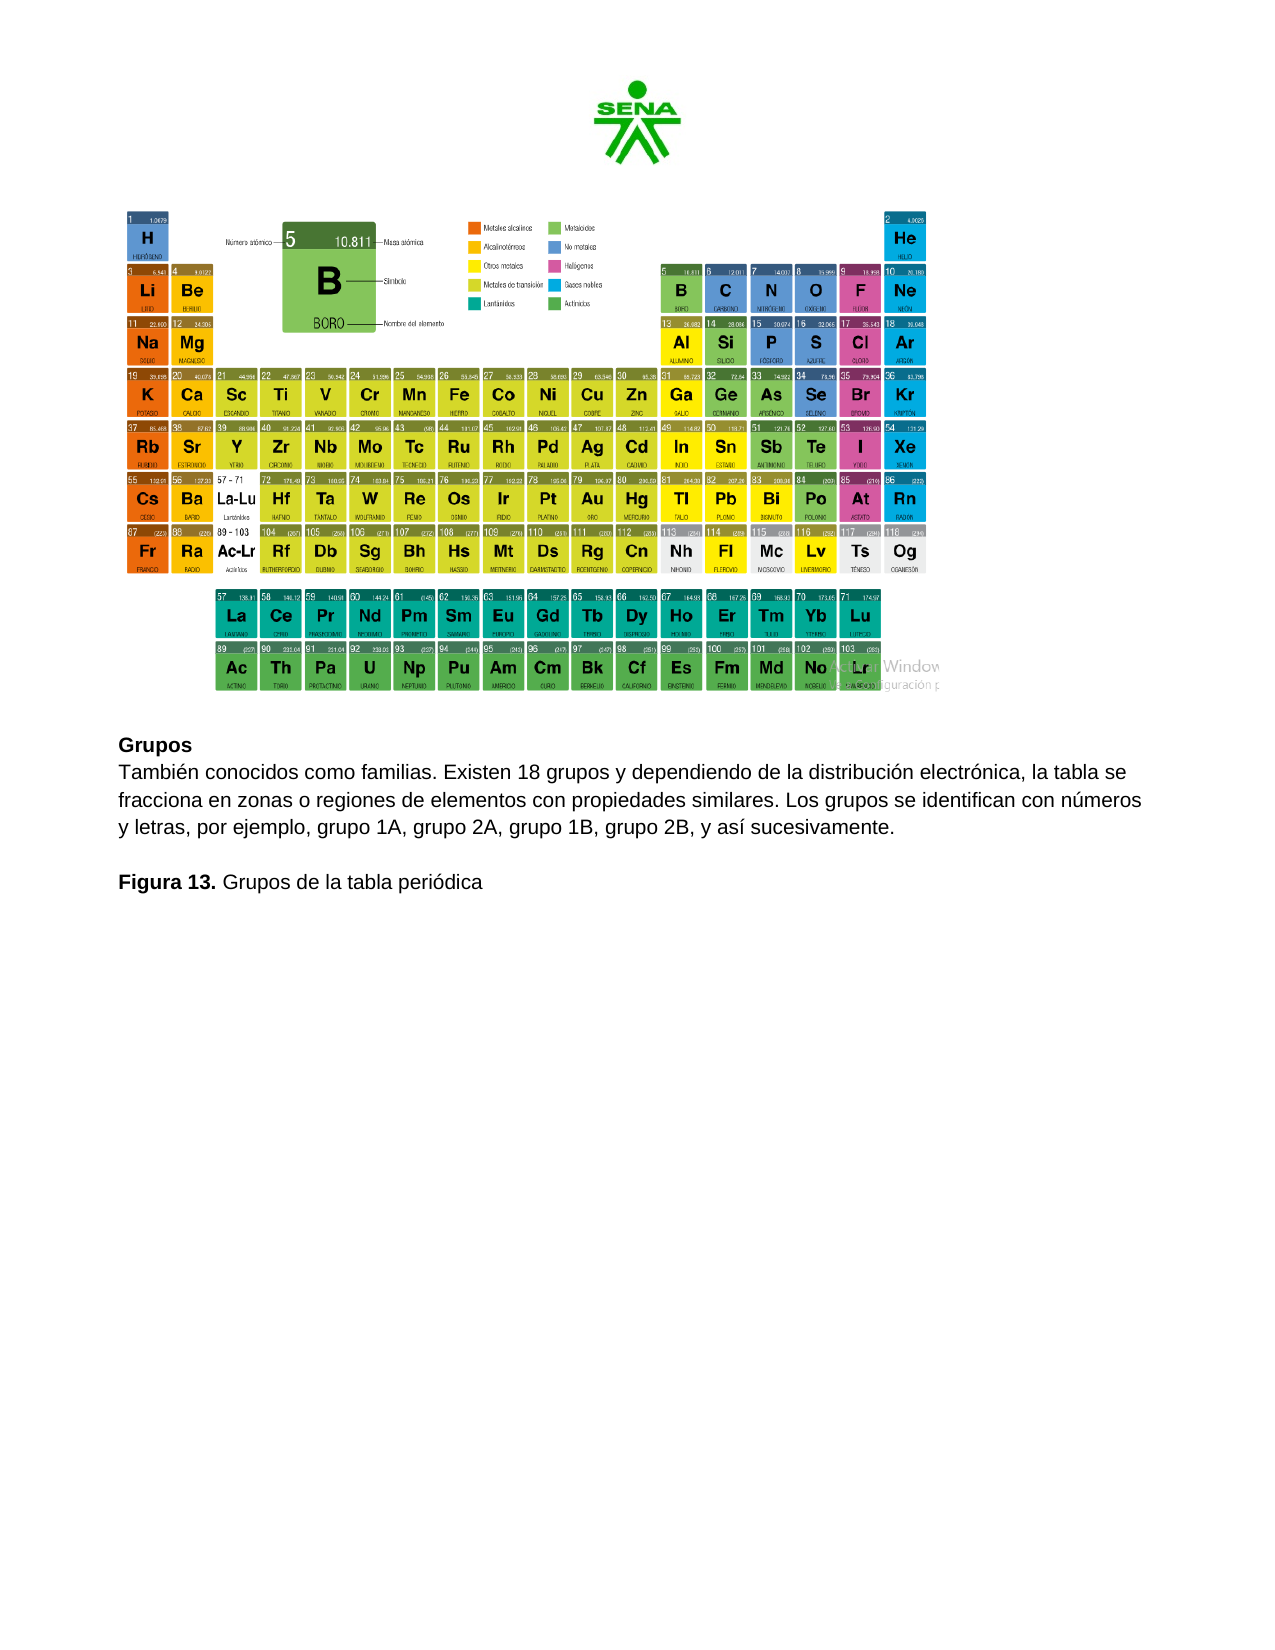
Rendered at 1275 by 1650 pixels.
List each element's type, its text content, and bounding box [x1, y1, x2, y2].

picture [118, 197, 940, 701]
text Figura 13. Grupos de la tabla periódica [118, 870, 1157, 894]
picture [588, 75, 687, 172]
text Grupos [118, 732, 1157, 756]
text También conocidos como familias. Existen 18 grupos y dependiendo de la distribución electrónica, la tabla se fracciona en zonas o regiones de elementos con propiedades similares. Los grupos se identifican con números y letras, por ejemplo, grupo 1A, grupo 2A, grupo 1B, grupo 2B, y así sucesivamente. [118, 760, 1157, 839]
